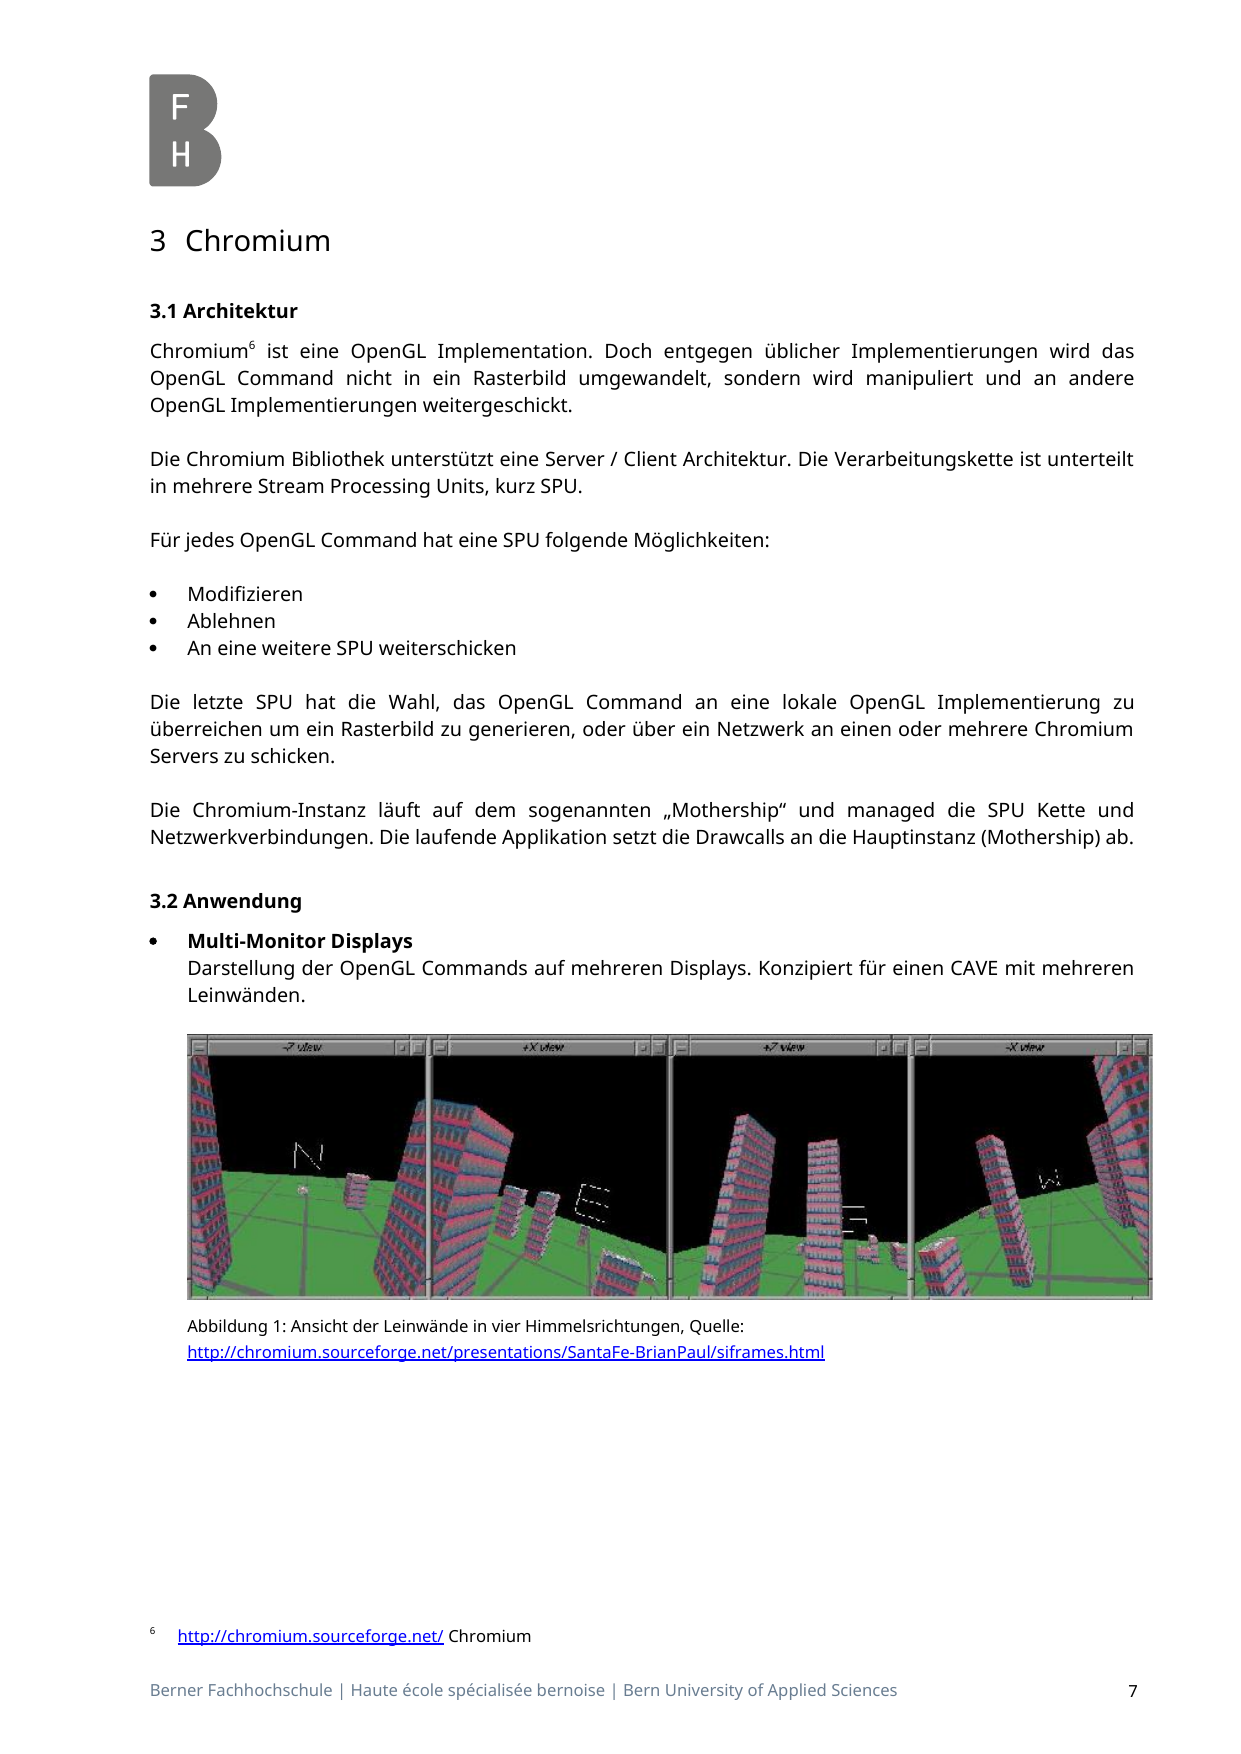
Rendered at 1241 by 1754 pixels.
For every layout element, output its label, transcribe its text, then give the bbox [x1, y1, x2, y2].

text Für jedes OpenGL Command hat eine SPU folgende Möglichkeiten: [149, 526, 1136, 553]
text Die Chromium Bibliothek unterstützt eine Server / Client Architektur. Die Verarbeitungskette ist unterteilt in mehrere Stream Processing Units, kurz SPU. [149, 445, 1136, 499]
list Modifizieren [149, 580, 1136, 607]
picture [187, 1034, 1153, 1300]
text Die letzte SPU hat die Wahl, das OpenGL Command an eine lokale OpenGL Implementierung zu überreichen um ein Rasterbild zu generieren, oder über ein Netzwerk an einen oder mehrere Chromium Servers zu schicken. [149, 688, 1136, 769]
subtitle Architektur [149, 298, 1136, 325]
list Multi-Monitor Displays [149, 927, 1136, 954]
list Ablehnen [149, 607, 1136, 634]
list An eine weitere SPU weiterschicken [149, 634, 1136, 661]
text Die Chromium-Instanz läuft auf dem sogenannten „Mothership“ und managed die SPU Kette und Netzwerkverbindungen. Die laufende Applikation setzt die Drawcalls an die Hauptinstanz (Mothership) ab. [149, 796, 1136, 850]
subtitle Chromium [149, 221, 1136, 260]
text Darstellung der OpenGL Commands auf mehreren Displays. Konzipiert für einen CAVE mit mehreren Leinwänden. [187, 954, 1136, 1008]
text Chromium ist eine OpenGL Implementation. Doch entgegen üblicher Implementierungen wird das OpenGL Command nicht in ein Rasterbild umgewandelt, sondern wird manipuliert und an andere OpenGL Implementierungen weitergeschickt. [149, 337, 1136, 418]
subtitle Anwendung [149, 887, 1136, 914]
text Abbildung 1: Ansicht der Leinwände in vier Himmelsrichtungen, Quelle: http://chromium.sourceforge.net/presentations/SantaFe-BrianPaul/siframes.html [187, 1312, 1136, 1363]
